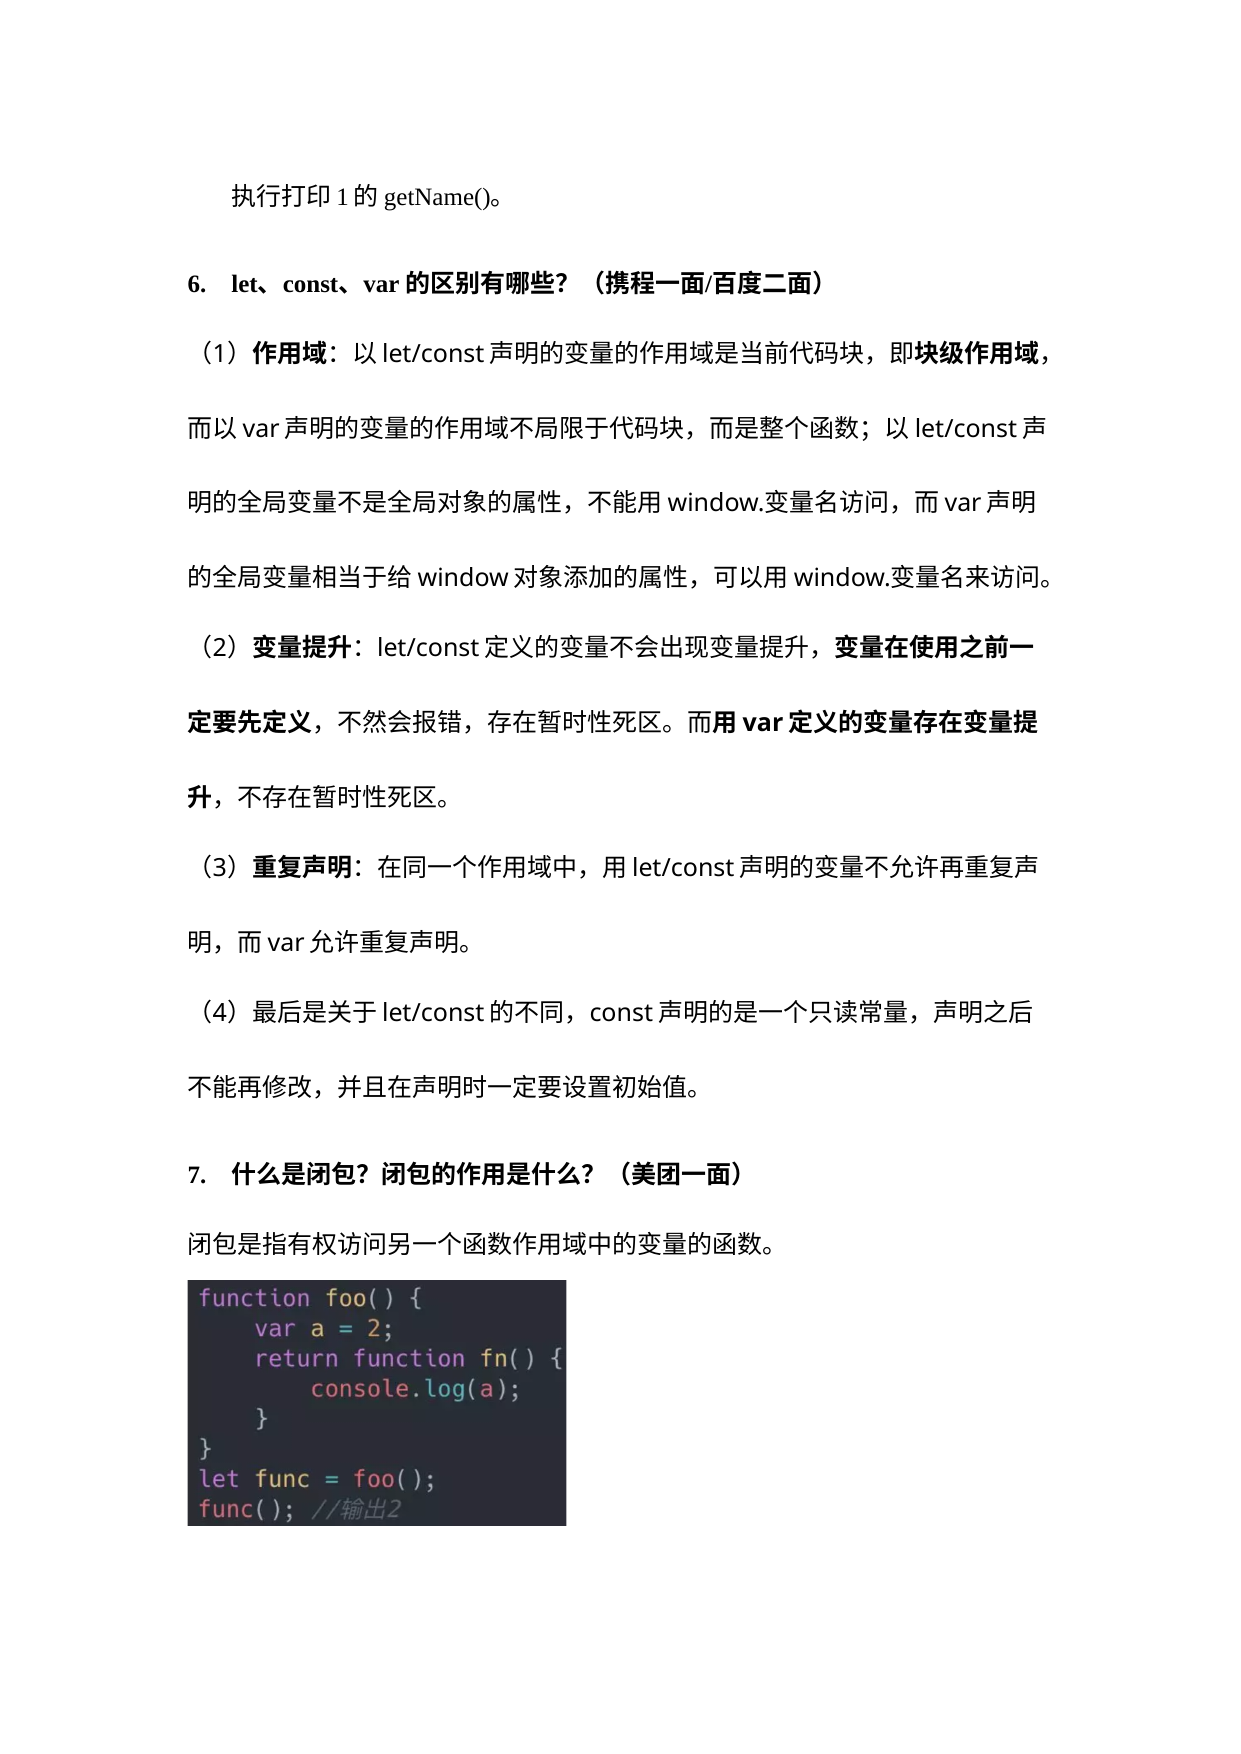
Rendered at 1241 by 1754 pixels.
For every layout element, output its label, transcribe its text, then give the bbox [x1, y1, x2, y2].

text （1）作用域：以let/const声明的变量的作用域是当前代码块，即块级作用域，而以var声明的变量的作用域不局限于代码块，而是整个函数；以let/const声明的全局变量不是全局对象的属性，不能用window.变量名访问，而var声明的全局变量相当于给window对象添加的属性，可以用window.变量名来访问。 [187, 319, 1053, 608]
text （3）重复声明：在同一个作用域中，用let/const声明的变量不允许再重复声明，而var允许重复声明。 [187, 833, 1053, 973]
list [187, 162, 1053, 227]
text 闭包是指有权访问另一个函数作用域中的变量的函数。 [187, 1210, 1053, 1275]
subtitle let、const、var 的区别有哪些？（携程一面/百度二面） [187, 249, 1053, 314]
text （2）变量提升：let/const定义的变量不会出现变量提升，变量在使用之前一定要先定义，不然会报错，存在暂时性死区。而用var定义的变量存在变量提升，不存在暂时性死区。 [187, 613, 1053, 828]
picture [187, 1280, 567, 1526]
subtitle 什么是闭包？闭包的作用是什么？（美团一面） [187, 1140, 1053, 1205]
text （4）最后是关于let/const的不同，const声明的是一个只读常量，声明之后不能再修改，并且在声明时一定要设置初始值。 [187, 978, 1053, 1118]
